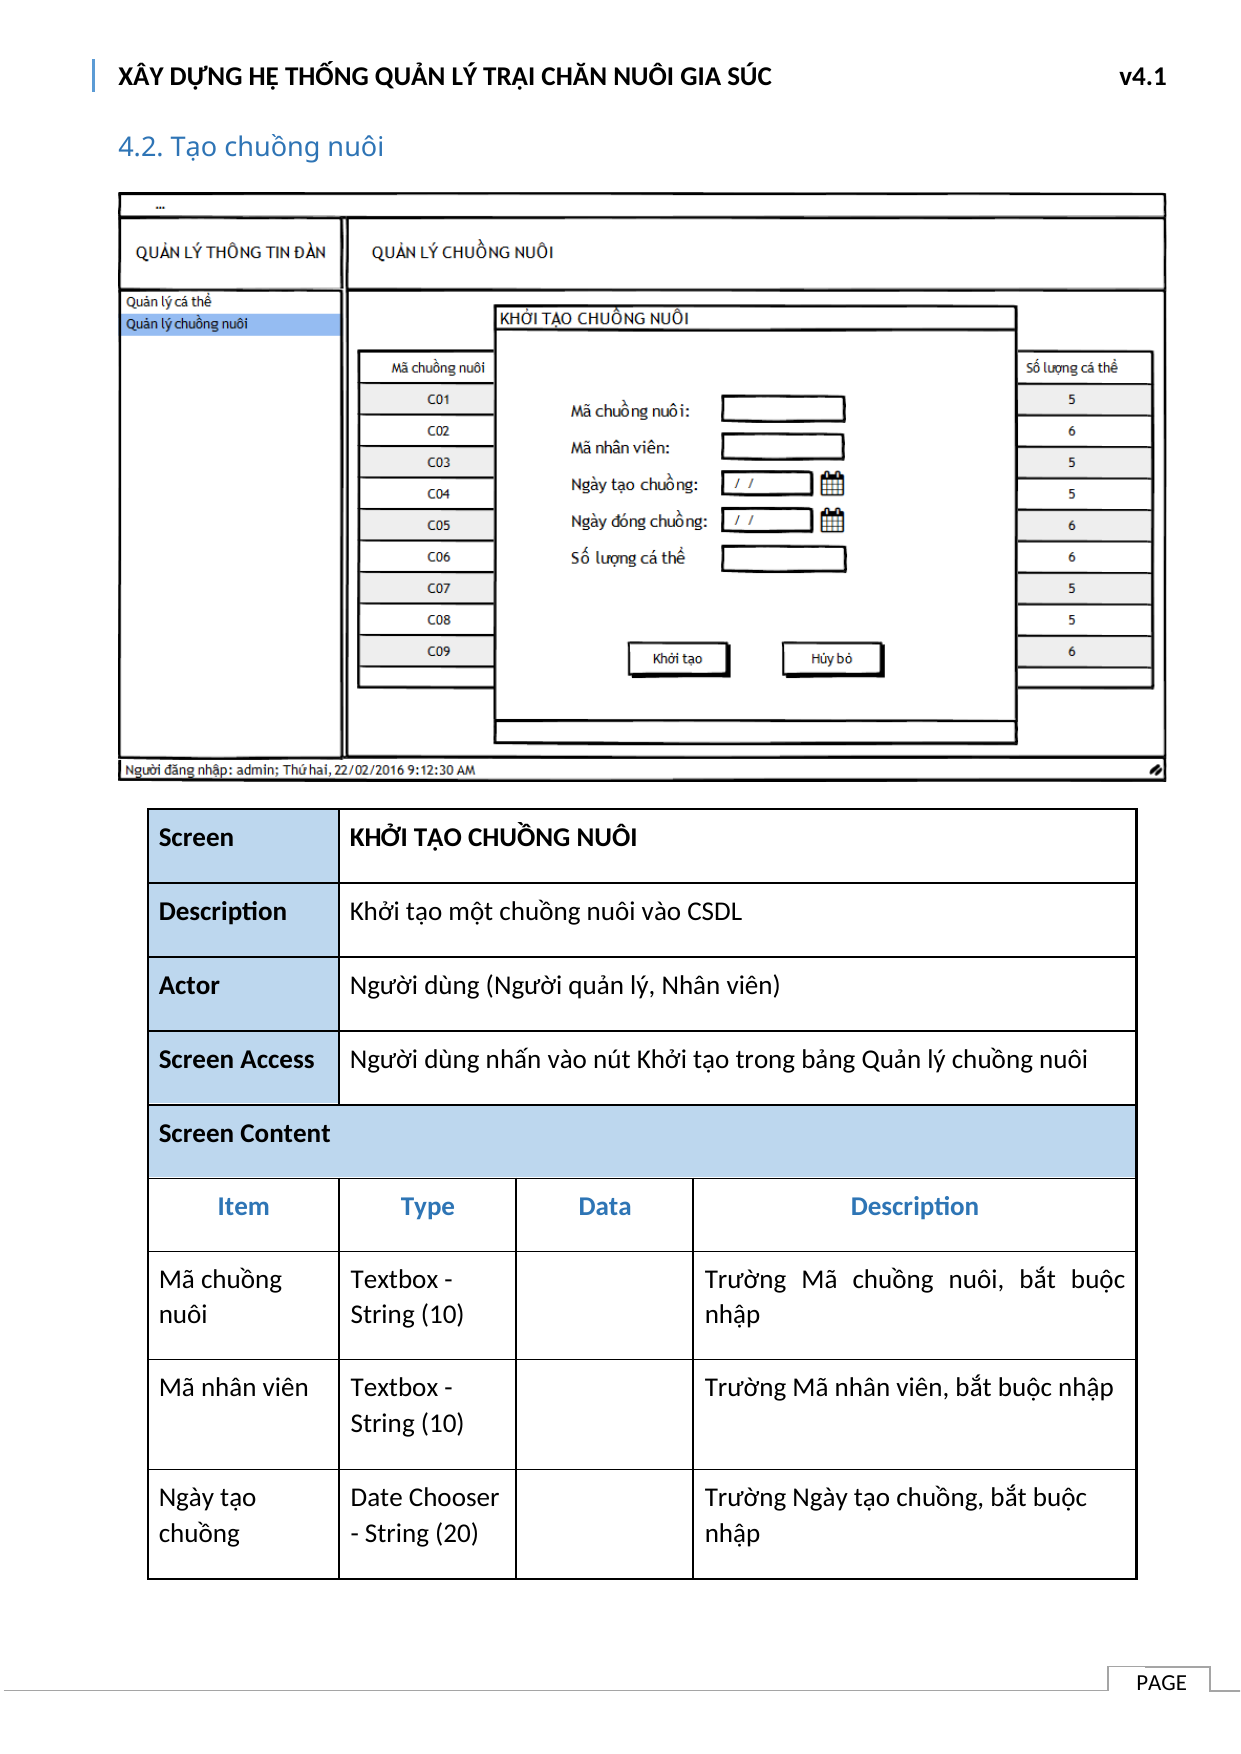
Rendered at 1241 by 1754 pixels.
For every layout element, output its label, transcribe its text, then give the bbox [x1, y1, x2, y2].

table_cell Trường Mã chuồng nuôi, bắt buộc nhập [694, 1252, 1135, 1359]
subtitle 4.2. Tạo chuồng nuôi [118, 128, 1166, 164]
table_cell Trường Mã nhân viên, bắt buộc nhập [694, 1360, 1135, 1468]
table_header KHỞI TẠO CHUỒNG NUÔI [340, 810, 1135, 882]
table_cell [340, 1470, 515, 1578]
table_cell [517, 1360, 692, 1468]
table_cell Ngày tạo chuồng [149, 1470, 338, 1578]
table_cell Textbox - String (10) [340, 1252, 515, 1359]
table_cell [517, 1252, 692, 1359]
table_cell Actor [149, 958, 338, 1030]
table_cell Description [149, 884, 338, 956]
picture [118, 192, 1167, 782]
table_cell Type [340, 1179, 515, 1251]
table_header Screen [149, 810, 338, 882]
table_cell Data [517, 1179, 692, 1251]
table_cell Screen Content [149, 1106, 1135, 1177]
table_cell Người dùng nhấn vào nút Khởi tạo trong bảng Quản lý chuồng nuôi [340, 1032, 1135, 1103]
table_cell Textbox - String (10) [340, 1360, 515, 1468]
table_cell Mã chuồng nuôi [149, 1252, 338, 1359]
table_cell Screen Access [149, 1032, 338, 1103]
table_cell Item [149, 1179, 338, 1251]
table_cell Người dùng (Người quản lý, Nhân viên) [340, 958, 1135, 1030]
table_cell Khởi tạo một chuồng nuôi vào CSDL [340, 884, 1135, 956]
table_cell Mã nhân viên [149, 1360, 338, 1468]
table_cell [517, 1470, 692, 1578]
table_cell Description [694, 1179, 1135, 1251]
table_cell Trường Ngày tạo chuồng, bắt buộc nhập [694, 1470, 1135, 1578]
